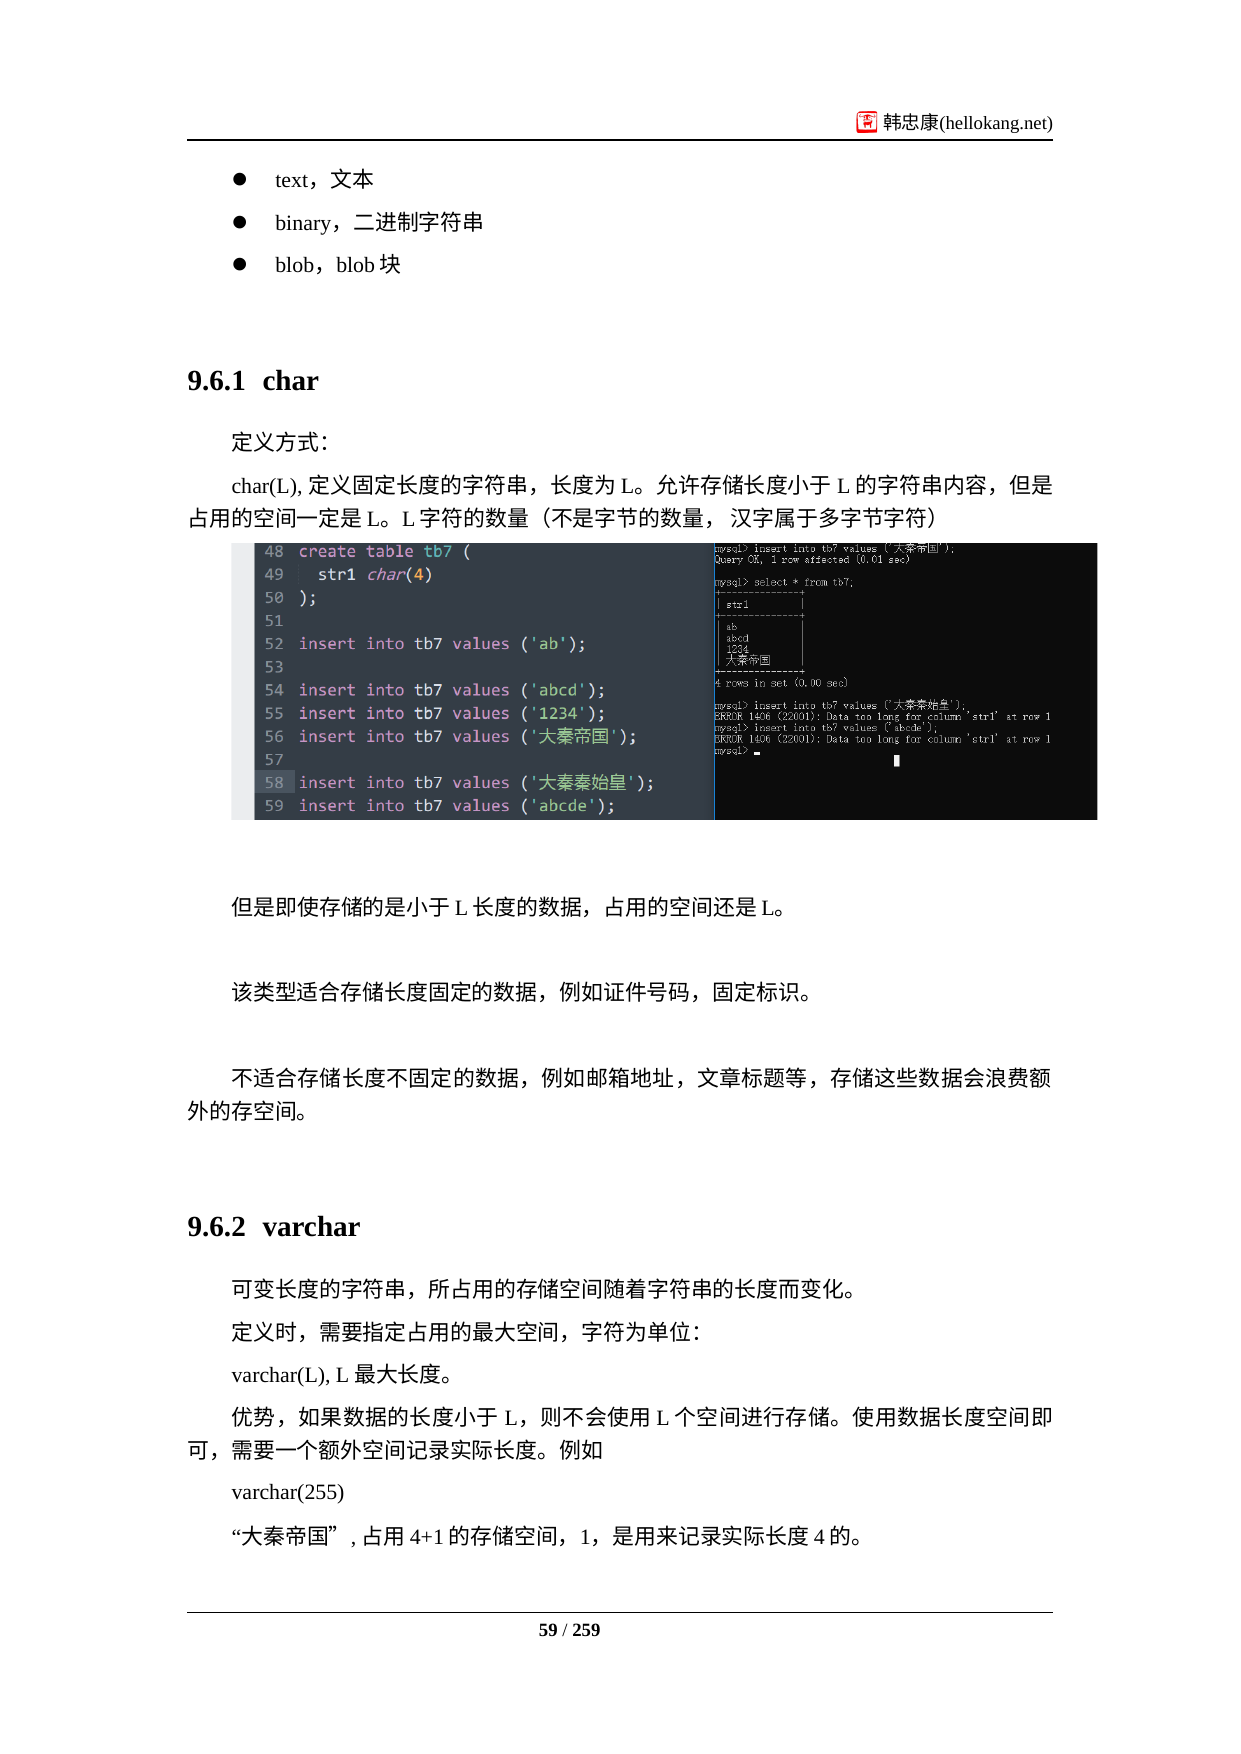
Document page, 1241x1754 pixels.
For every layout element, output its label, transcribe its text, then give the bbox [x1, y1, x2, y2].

text 该类型适合存储长度固定的数据，例如证件号码，固定标识。 [187, 975, 1053, 1007]
text char(L), 定义固定长度的字符串，长度为L。允许存储长度小于 L 的字符串内容，但是占用的空间一定是L。L字符的数量（不是字节的数量， 汉字属于多字节字符） [187, 468, 1053, 533]
list binary，二进制字符串 [231, 204, 1053, 237]
picture [856, 111, 878, 133]
picture [231, 543, 1098, 820]
text varchar(L), L 最大长度。 [187, 1357, 1053, 1389]
text 优势，如果数据的长度小于 L，则不会使用L个空间进行存储。使用数据长度空间即可，需要一个额外空间记录实际长度。例如 [187, 1400, 1053, 1465]
text 定义方式： [187, 425, 1053, 457]
text 定义时，需要指定占用的最大空间，字符为单位： [187, 1314, 1053, 1347]
subtitle char [187, 347, 1053, 412]
list blob，blob块 [231, 247, 1053, 279]
text 不适合存储长度不固定的数据，例如邮箱地址，文章标题等，存储这些数据会浪费额外的存空间。 [187, 1061, 1053, 1126]
text varchar(255) [187, 1475, 1053, 1508]
subtitle varchar [187, 1194, 1053, 1259]
text 可变长度的字符串，所占用的存储空间随着字符串的长度而变化。 [187, 1271, 1053, 1304]
text “大秦帝国”, 占用4+1的存储空间，1，是用来记录实际长度4的。 [187, 1518, 1053, 1551]
list text，文本 [231, 161, 1053, 194]
text 但是即使存储的是小于L长度的数据，占用的空间还是L。 [187, 889, 1053, 922]
